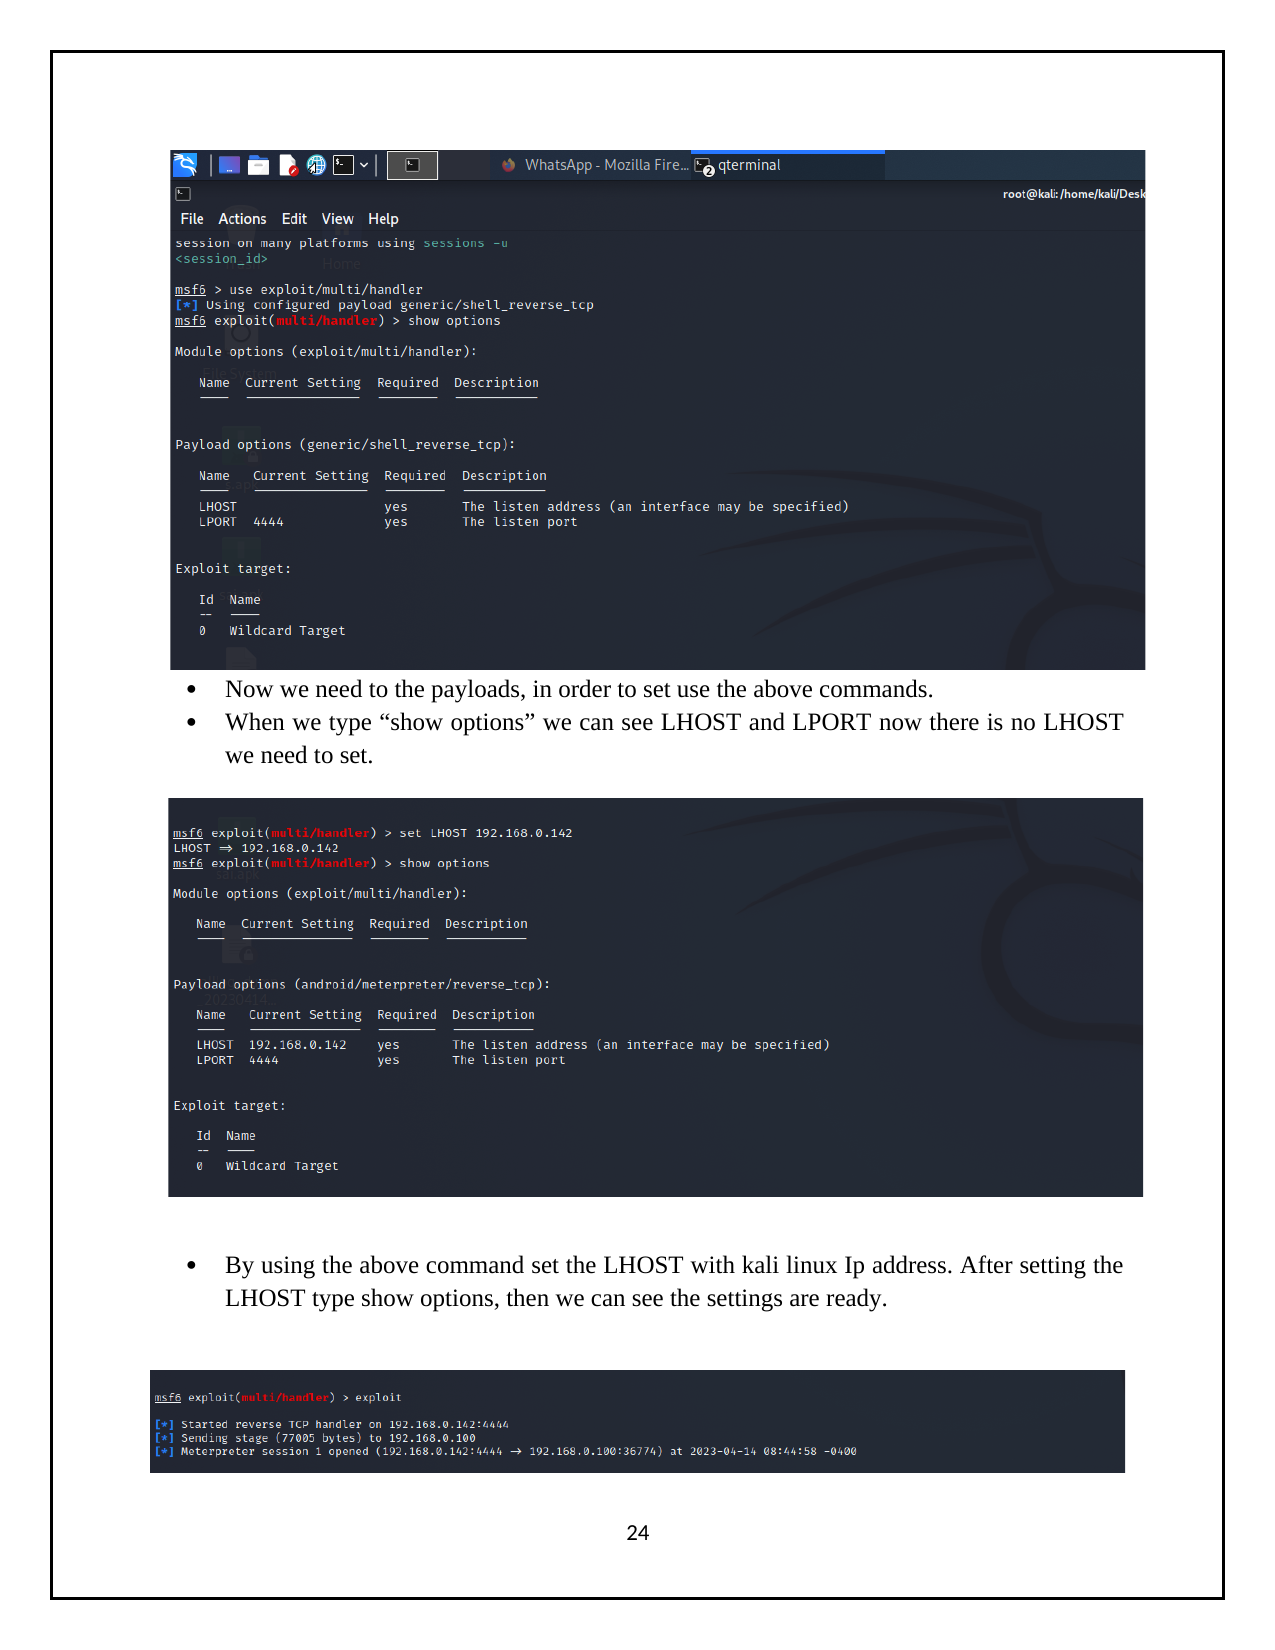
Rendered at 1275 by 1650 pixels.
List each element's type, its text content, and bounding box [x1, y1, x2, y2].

picture [150, 1370, 1125, 1473]
list Now we need to the payloads, in order to set use the above commands. [187, 670, 1125, 702]
picture [170, 150, 1146, 670]
picture [168, 798, 1144, 1197]
list By using the above command set the LHOST with kali linux Ip address. After setting the LHOST type show options, then we can see the settings are ready. [187, 1250, 1125, 1312]
list When we type “show options” we can see LHOST and LPORT now there is no LHOST we need to set. [187, 707, 1125, 768]
